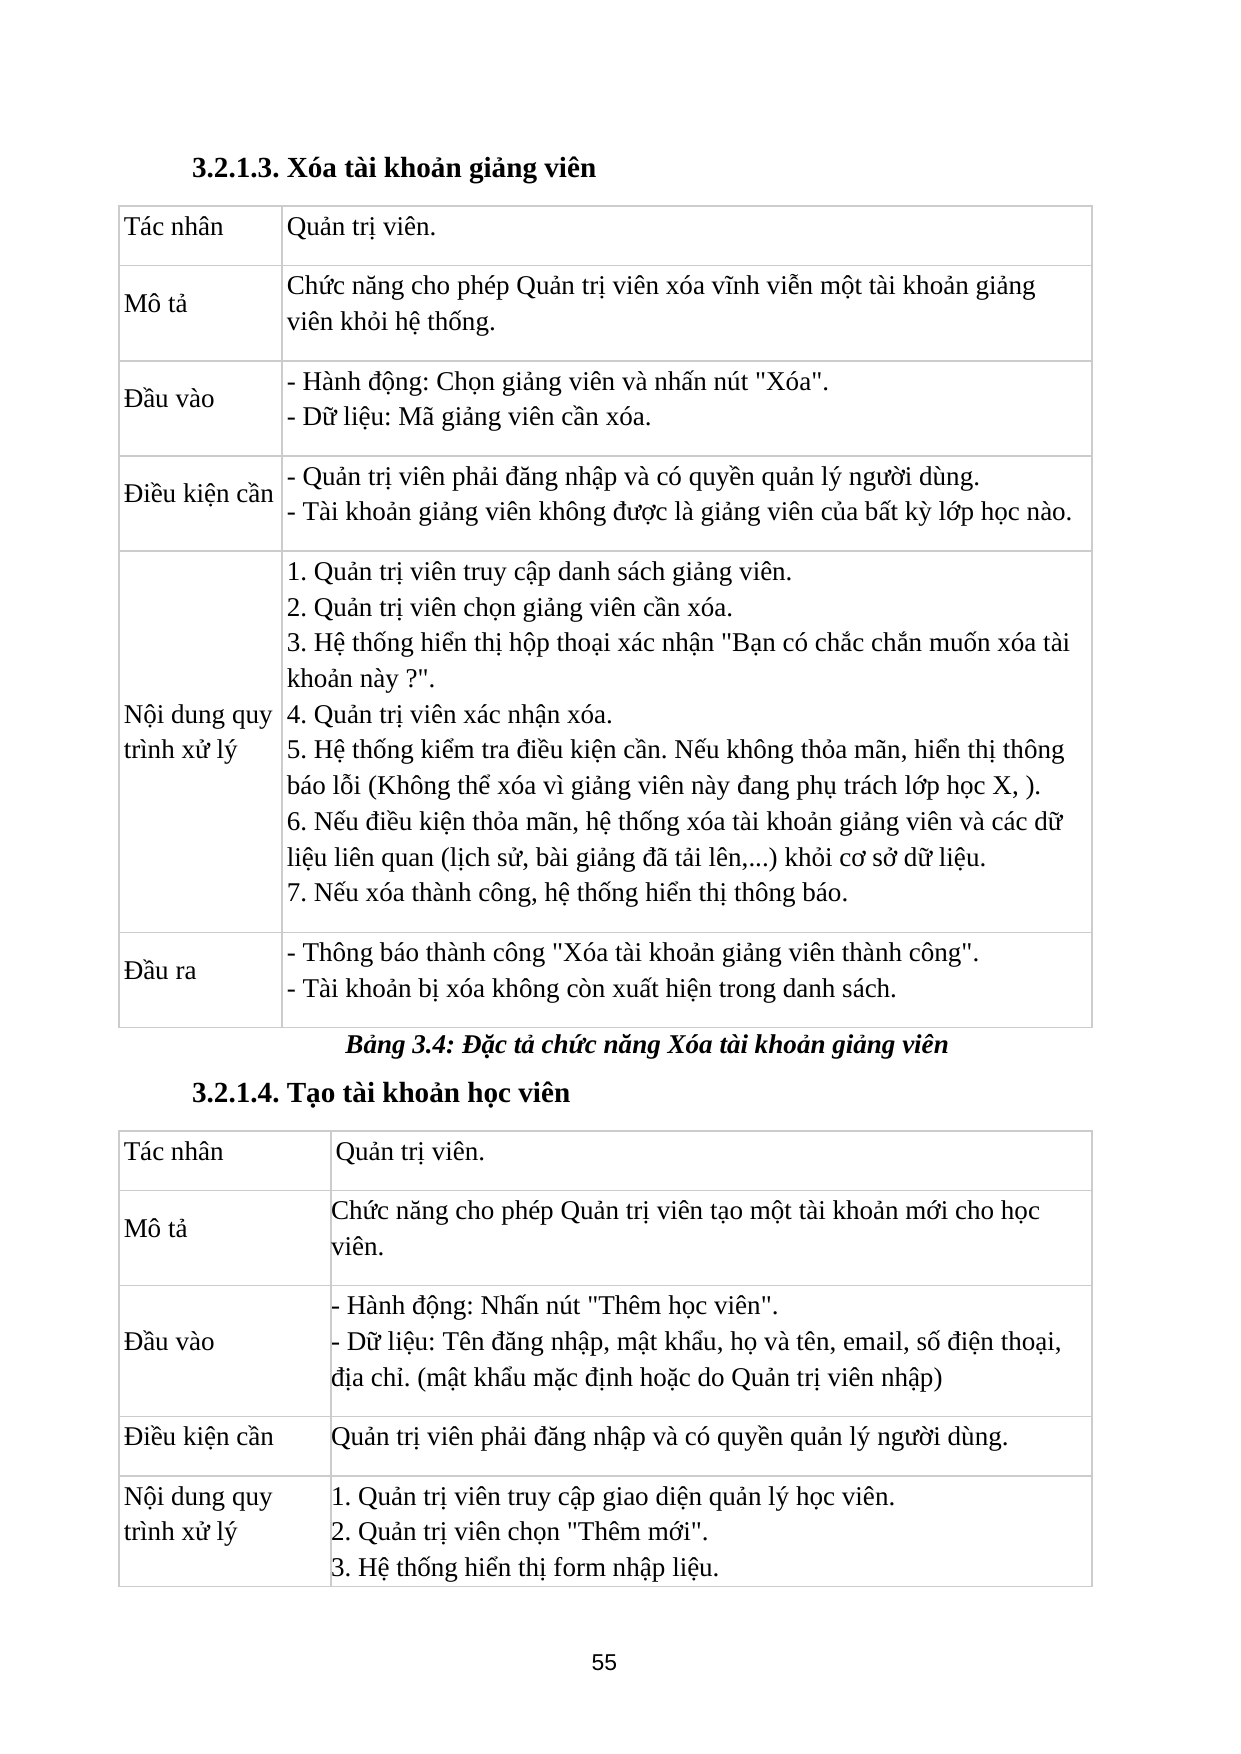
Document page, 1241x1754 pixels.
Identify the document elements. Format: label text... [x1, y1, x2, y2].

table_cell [332, 1477, 1091, 1586]
table_cell Mô tả [120, 1191, 330, 1285]
text 3.2.1.3. Xóa tài khoản giảng viên [192, 150, 1090, 183]
table_header Quản trị viên. [332, 1132, 1091, 1189]
table_cell Nội dung quy trình xử lý [120, 552, 281, 931]
table_cell Chức năng cho phép Quản trị viên xóa vĩnh viễn một tài khoản giảng viên khỏi hệ thống. [283, 266, 1091, 360]
table_cell - Hành động: Nhấn nút "Thêm học viên". - Dữ liệu: Tên đăng nhập, mật khẩu, họ và tên, email, số điện thoại, địa chỉ. (mật khẩu mặc định hoặc do Quản trị viên nhập) [332, 1286, 1091, 1416]
table_cell Đầu vào [120, 1286, 330, 1416]
table_header Tác nhân [120, 1132, 330, 1189]
table_cell Điều kiện cần [120, 457, 281, 550]
text Bảng 3.4: Đặc tả chức năng Xóa tài khoản giảng viên [207, 1028, 1090, 1059]
text 3.2.1.4. Tạo tài khoản học viên [192, 1075, 1090, 1108]
table_cell - Hành động: Chọn giảng viên và nhấn nút "Xóa". - Dữ liệu: Mã giảng viên cần xóa. [283, 362, 1091, 455]
table_cell - Quản trị viên phải đăng nhập và có quyền quản lý người dùng. - Tài khoản giảng viên không được là giảng viên của bất kỳ lớp học nào. [283, 457, 1091, 550]
table_cell Chức năng cho phép Quản trị viên tạo một tài khoản mới cho học viên. [332, 1191, 1091, 1285]
table_cell - Thông báo thành công "Xóa tài khoản giảng viên thành công". - Tài khoản bị xóa không còn xuất hiện trong danh sách. [283, 933, 1091, 1027]
table_cell 1. Quản trị viên truy cập danh sách giảng viên. 2. Quản trị viên chọn giảng viên cần xóa. 3. Hệ thống hiển thị hộp thoại xác nhận "Bạn có chắc chắn muốn xóa tài khoản này ?". 4. Quản trị viên xác nhận xóa. 5. Hệ thống kiểm tra điều kiện cần. Nếu không thỏa mãn, hiển thị thông báo lỗi (Không thể xóa vì giảng viên này đang phụ trách lớp học X, ). 6. Nếu điều kiện thỏa mãn, hệ thống xóa tài khoản giảng viên và các dữ liệu liên quan (lịch sử, bài giảng đã tải lên,...) khỏi cơ sở dữ liệu. 7. Nếu xóa thành công, hệ thống hiển thị thông báo. [283, 552, 1091, 931]
table_cell Đầu vào [120, 362, 281, 455]
table_cell Đầu ra [120, 933, 281, 1027]
table_cell Mô tả [120, 266, 281, 360]
table_header Tác nhân [120, 207, 281, 265]
table_header Quản trị viên. [283, 207, 1091, 265]
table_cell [120, 1477, 330, 1586]
table_cell Điều kiện cần [120, 1417, 330, 1475]
table_cell Quản trị viên phải đăng nhập và có quyền quản lý người dùng. [332, 1417, 1091, 1475]
